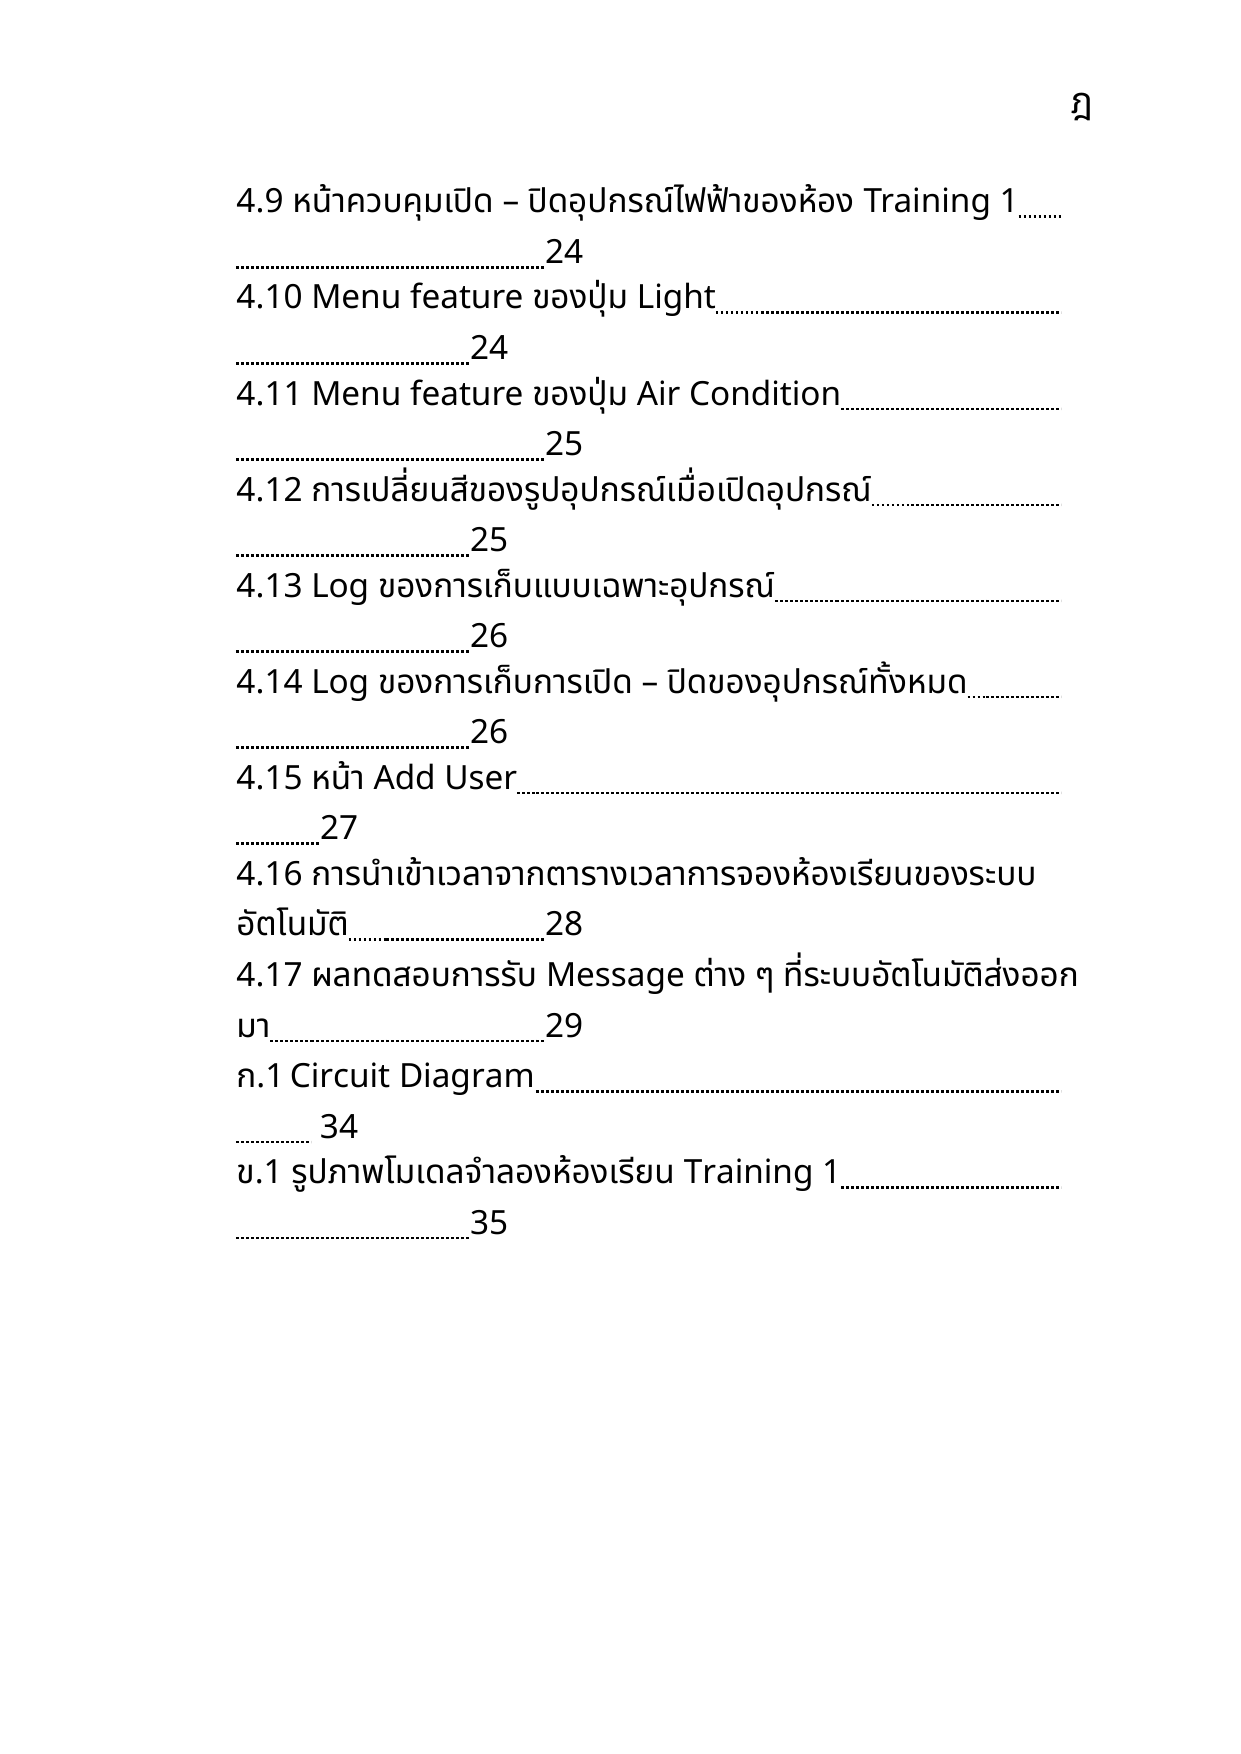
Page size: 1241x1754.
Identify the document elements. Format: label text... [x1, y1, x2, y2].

subtitle 4.9 หน้าควบคุมเปิด – ปิดอุปกรณ์ไฟฟ้าของห้อง Training 1 24 [236, 177, 1092, 273]
subtitle 4.10 Menu feature ของปุ่ม Light 24 [236, 273, 1092, 369]
subtitle 4.12 การเปลี่ยนสีของรูปอุปกรณ์เมื่อเปิดอุปกรณ์ 25 [236, 465, 1092, 561]
text ก.1 Circuit Diagram 34 [236, 1052, 1092, 1148]
subtitle 4.16 การนำเข้าเวลาจากตารางเวลาการจองห้องเรียนของระบบอัตโนมัติ 28 [236, 849, 1092, 951]
subtitle 4.11 Menu feature ของปุ่ม Air Condition 25 [236, 369, 1092, 465]
text ข.1 รูปภาพโมเดลจำลองห้องเรียน Training 1 35 [236, 1148, 1092, 1244]
subtitle 4.17 ผลทดสอบการรับ Message ต่าง ๆ ที่ระบบอัตโนมัติส่งออกมา 29 [236, 951, 1092, 1052]
subtitle 4.15 หน้า Add User 27 [236, 753, 1092, 849]
subtitle 4.14 Log ของการเก็บการเปิด – ปิดของอุปกรณ์ทั้งหมด 26 [236, 657, 1092, 753]
subtitle 4.13 Log ของการเก็บแบบเฉพาะอุปกรณ์ 26 [236, 561, 1092, 657]
